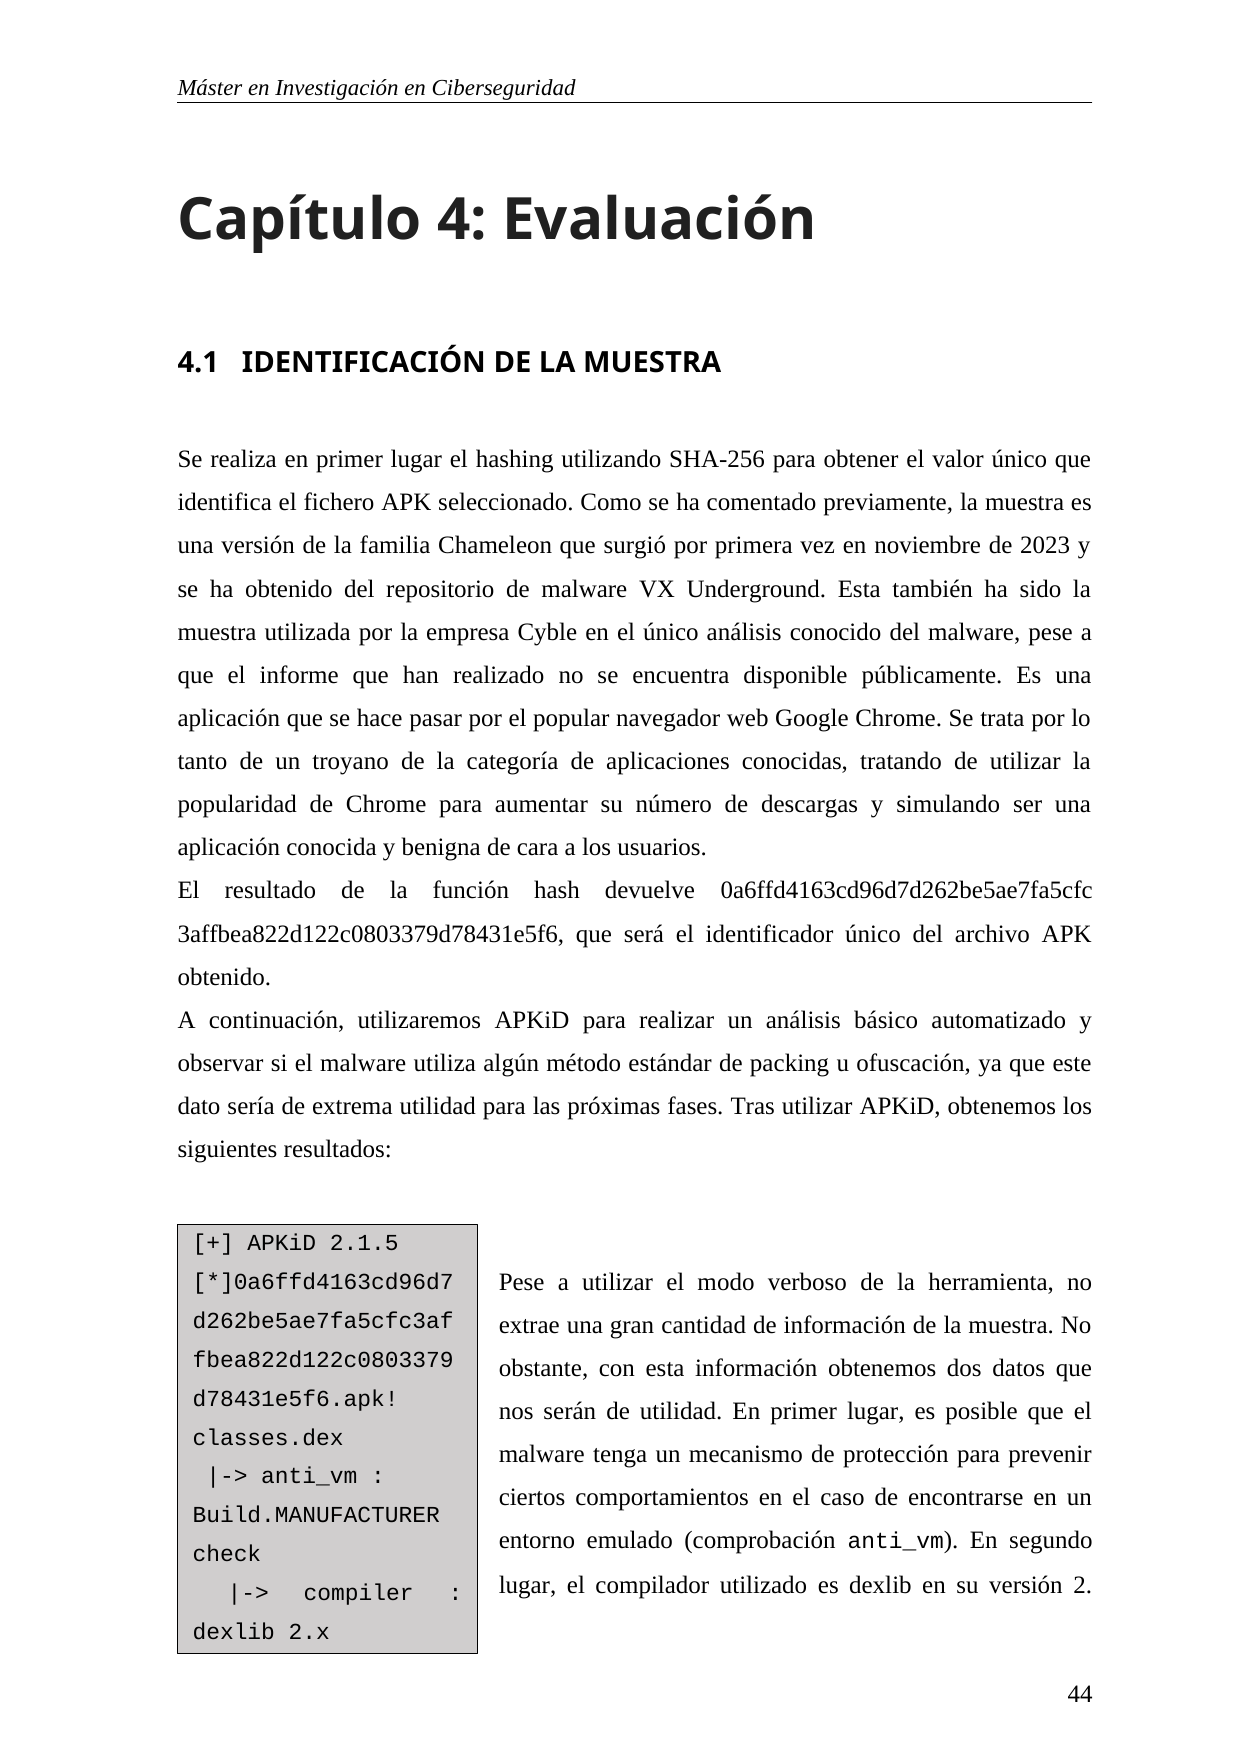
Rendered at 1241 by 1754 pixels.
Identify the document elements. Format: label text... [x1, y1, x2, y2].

text Capítulo 4: Evaluación [177, 177, 1092, 257]
text A continuación, utilizaremos APKiD para realizar un análisis básico automatizado y observar si el malware utiliza algún método estándar de packing u ofuscación, ya que este dato sería de extrema utilidad para las próximas fases. Tras utilizar APKiD, obtenemos los siguientes resultados: [177, 1005, 1092, 1163]
text El resultado de la función hash devuelve 0a6ffd4163cd96d7d262be5ae7fa5cfc 3affbea822d122c0803379d78431e5f6, que será el identificador único del archivo APK obtenido. [177, 876, 1092, 991]
subtitle 4.1 IDENTIFICACIÓN DE LA MUESTRA [177, 341, 1092, 381]
text Se realiza en primer lugar el hashing utilizando SHA-256 para obtener el valor único que identifica el fichero APK seleccionado. Como se ha comentado previamente, la muestra es una versión de la familia Chameleon que surgió por primera vez en noviembre de 2023 y se ha obtenido del repositorio de malware VX Underground. Esta también ha sido la muestra utilizada por la empresa Cyble en el único análisis conocido del malware, pese a que el informe que han realizado no se encuentra disponible públicamente. Es una aplicación que se hace pasar por el popular navegador web Google Chrome. Se trata por lo tanto de un troyano de la categoría de aplicaciones conocidas, tratando de utilizar la popularidad de Chrome para aumentar su número de descargas y simulando ser una aplicación conocida y benigna de cara a los usuarios. [177, 444, 1092, 861]
